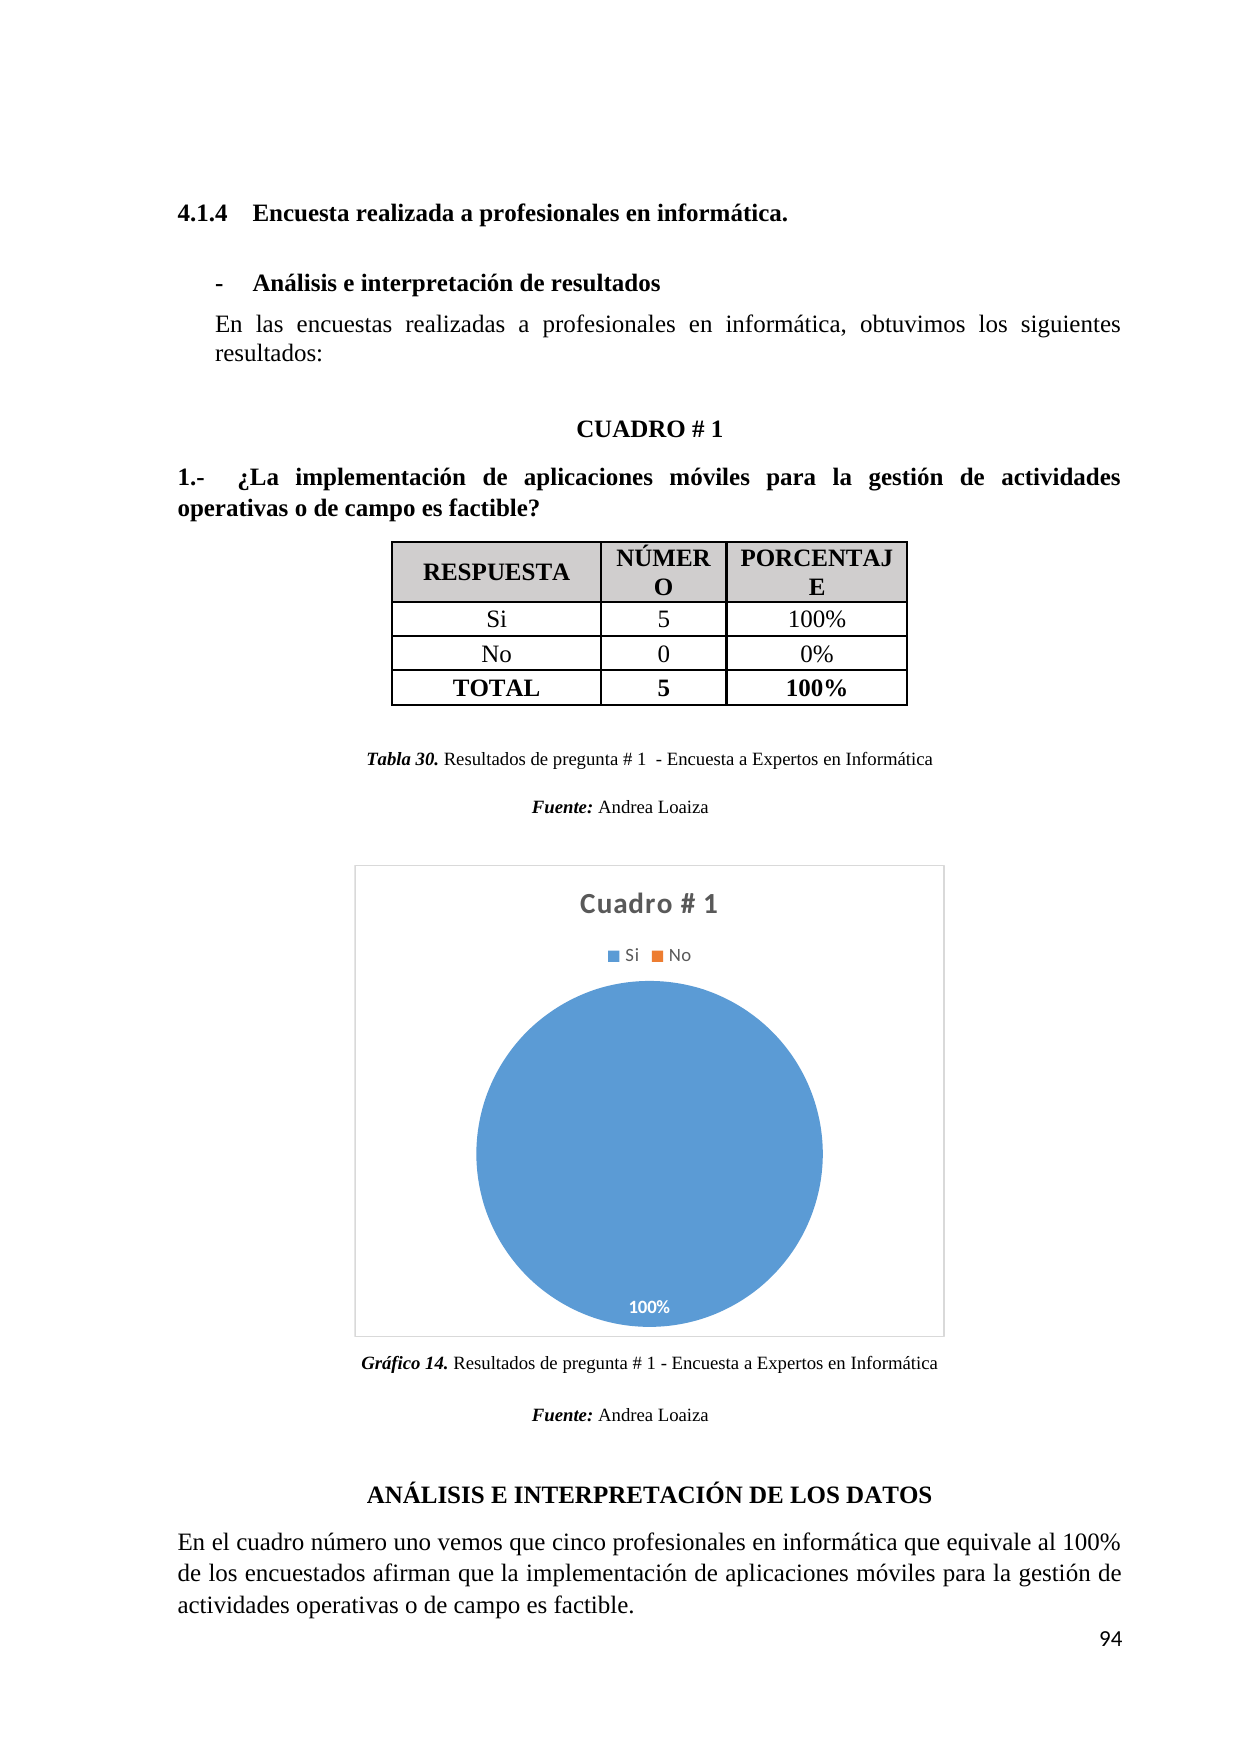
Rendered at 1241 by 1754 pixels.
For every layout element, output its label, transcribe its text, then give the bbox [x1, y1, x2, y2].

text Gráfico 14. Resultados de pregunta # 1 - Encuesta a Expertos en Informática [177, 1352, 1122, 1373]
table_cell 5 [602, 603, 725, 635]
table_cell TOTAL [393, 671, 600, 704]
table_cell 5 [602, 671, 725, 704]
table_header RESPUESTA [393, 543, 600, 601]
table_cell Si [393, 603, 600, 635]
text En las encuestas realizadas a profesionales en informática, obtuvimos los siguientes resultados: [215, 309, 1122, 367]
table_header PORCENTAJE [728, 543, 906, 601]
table_cell 100% [728, 671, 906, 704]
text En el cuadro número uno vemos que cinco profesionales en informática que equivale al 100% de los encuestados afirman que la implementación de aplicaciones móviles para la gestión de actividades operativas o de campo es factible. [177, 1527, 1122, 1619]
table_header NÚMERO [602, 543, 725, 601]
table_cell No [393, 637, 600, 669]
text ANÁLISIS E INTERPRETACIÓN DE LOS DATOS [177, 1480, 1122, 1508]
list Análisis e interpretación de resultados [215, 268, 1122, 297]
table_cell 0% [728, 637, 906, 669]
subtitle Encuesta realizada a profesionales en informática. [177, 198, 1122, 227]
text CUADRO # 1 [177, 414, 1122, 443]
table_cell 0 [602, 637, 725, 669]
table_cell 100% [728, 603, 906, 635]
text Tabla 30. Resultados de pregunta # 1 - Encuesta a Expertos en Informática [177, 748, 1122, 770]
text 1.- ¿La implementación de aplicaciones móviles para la gestión de actividades operativas o de campo es factible? [177, 462, 1122, 522]
